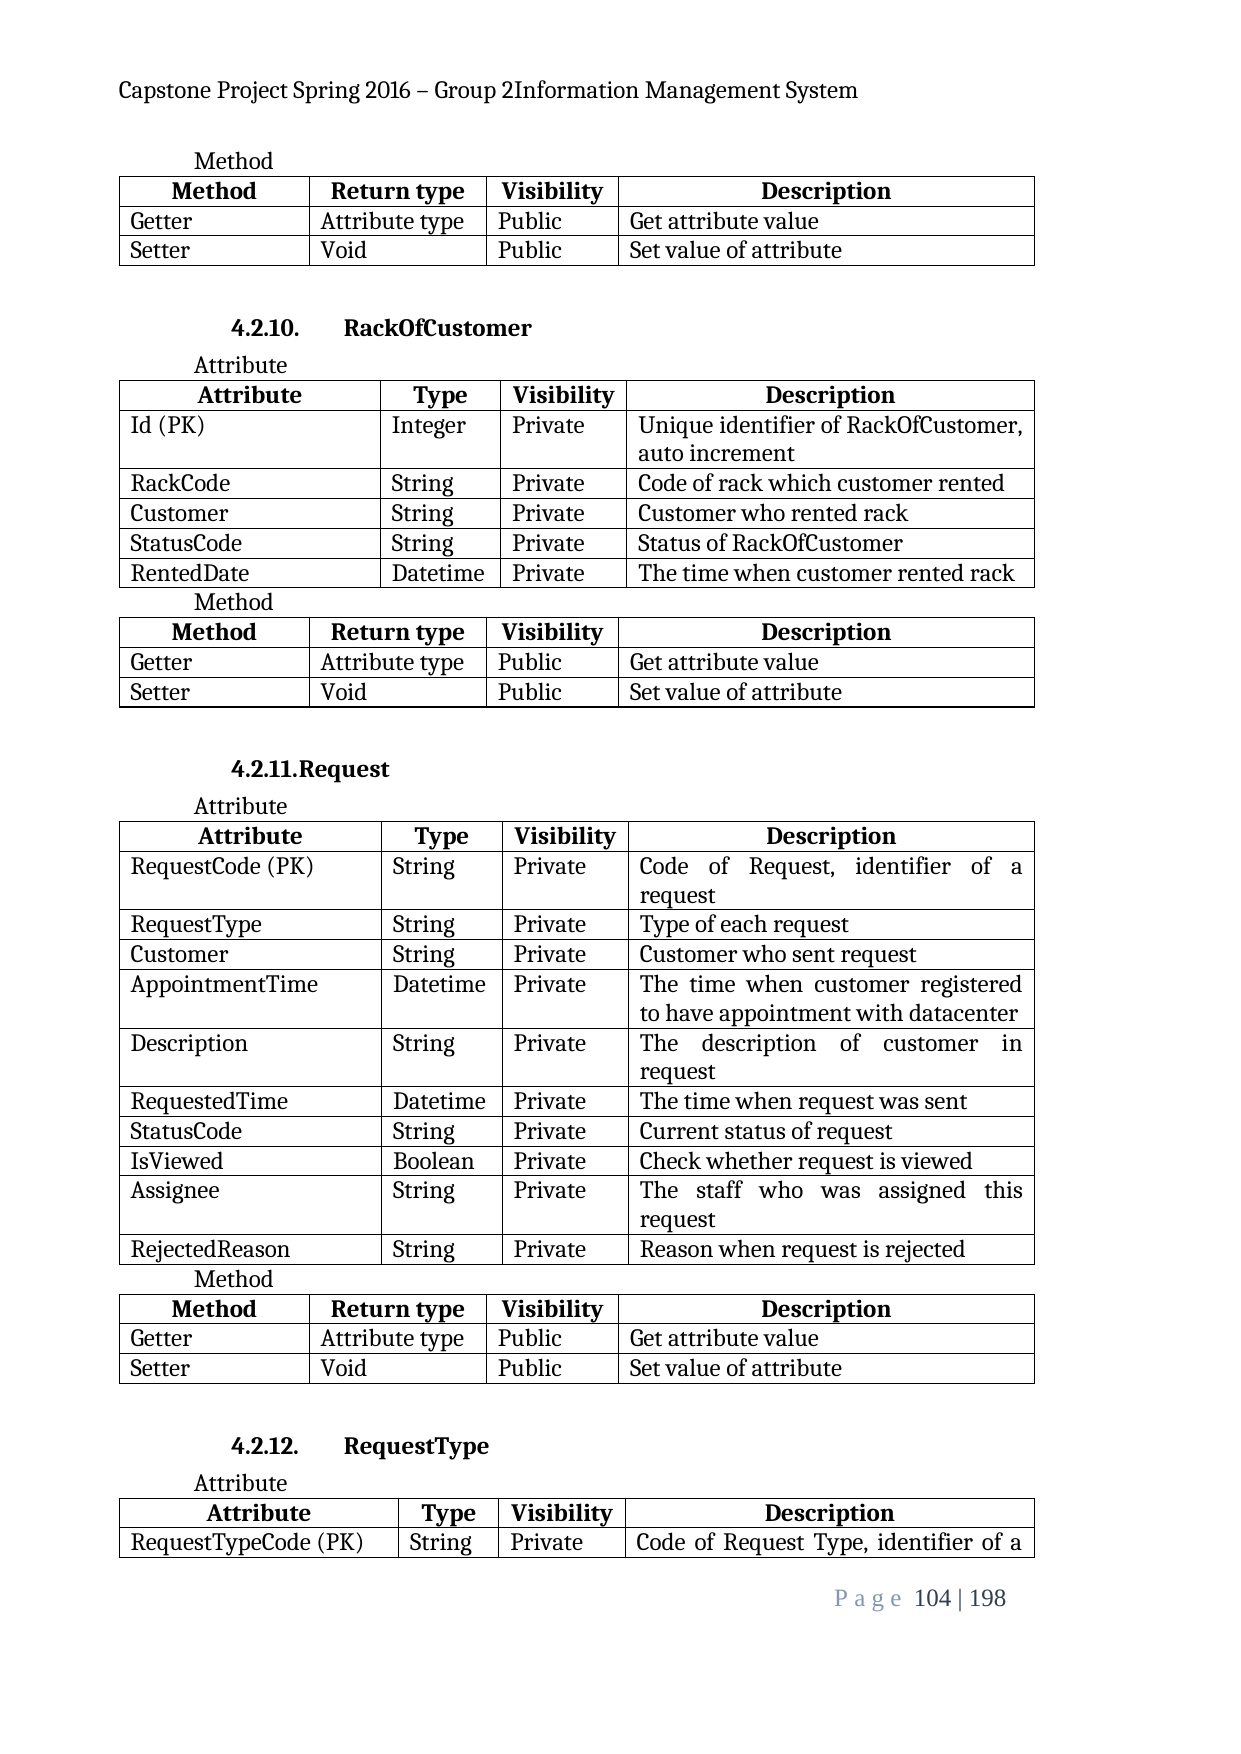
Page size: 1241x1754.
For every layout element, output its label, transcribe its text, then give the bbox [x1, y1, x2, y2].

table_header Description [619, 177, 1034, 206]
table_cell The time when customer rented rack [627, 559, 1034, 587]
table_cell Customer who rented rack [627, 499, 1034, 528]
table_header Visibility [501, 381, 626, 409]
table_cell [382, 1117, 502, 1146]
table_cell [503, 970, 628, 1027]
table_cell Code of rack which customer rented [627, 469, 1034, 498]
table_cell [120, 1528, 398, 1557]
table_header Description [619, 618, 1034, 647]
table_cell Private [501, 499, 626, 528]
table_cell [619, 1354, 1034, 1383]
text Method [118, 147, 1033, 176]
table_header Attribute [120, 381, 380, 409]
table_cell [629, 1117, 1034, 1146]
table_cell Public [487, 236, 618, 265]
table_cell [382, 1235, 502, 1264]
table_cell String [381, 469, 500, 498]
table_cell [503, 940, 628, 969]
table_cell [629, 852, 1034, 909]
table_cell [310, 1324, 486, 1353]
table_cell Getter [120, 648, 309, 677]
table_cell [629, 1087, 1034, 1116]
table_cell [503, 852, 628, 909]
table_cell Id (PK) [120, 411, 380, 468]
table_cell Integer [381, 411, 500, 468]
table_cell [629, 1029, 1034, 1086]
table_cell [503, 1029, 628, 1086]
table_cell Customer [120, 499, 380, 528]
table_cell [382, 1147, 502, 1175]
table_cell Private [501, 411, 626, 468]
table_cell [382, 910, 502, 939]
table_cell Attribute type [310, 207, 486, 235]
table_cell Set value of attribute [619, 678, 1034, 706]
table_cell RentedDate [120, 559, 380, 587]
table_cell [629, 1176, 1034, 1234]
table_header Type [382, 822, 502, 851]
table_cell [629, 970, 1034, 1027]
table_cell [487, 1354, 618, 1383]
table_cell Setter [120, 236, 309, 265]
table_cell String [381, 529, 500, 557]
text Method [118, 1265, 1033, 1293]
table_header Description [627, 381, 1034, 409]
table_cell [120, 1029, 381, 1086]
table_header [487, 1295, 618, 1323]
table_cell Public [487, 648, 618, 677]
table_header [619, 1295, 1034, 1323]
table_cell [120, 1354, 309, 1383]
text Attribute [118, 1469, 1033, 1497]
table_cell Datetime [381, 559, 500, 587]
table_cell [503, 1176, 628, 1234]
table_header Method [120, 618, 309, 647]
table_header Visibility [487, 177, 618, 206]
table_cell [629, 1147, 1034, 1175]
subtitle RequestType [231, 1432, 1033, 1460]
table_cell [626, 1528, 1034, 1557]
table_cell Getter [120, 207, 309, 235]
table_cell Void [310, 236, 486, 265]
table_cell Get attribute value [619, 648, 1034, 677]
table_cell Setter [120, 678, 309, 706]
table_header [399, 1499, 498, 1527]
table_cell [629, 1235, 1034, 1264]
table_header Visibility [503, 822, 628, 851]
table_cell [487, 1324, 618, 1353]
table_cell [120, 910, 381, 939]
table_header Description [629, 822, 1034, 851]
table_cell Private [501, 559, 626, 587]
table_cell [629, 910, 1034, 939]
table_header Visibility [487, 618, 618, 647]
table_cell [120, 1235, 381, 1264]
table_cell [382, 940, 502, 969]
table_cell Status of RackOfCustomer [627, 529, 1034, 557]
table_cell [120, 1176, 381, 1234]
table_header Type [381, 381, 500, 409]
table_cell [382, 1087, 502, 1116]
table_cell Attribute type [310, 648, 486, 677]
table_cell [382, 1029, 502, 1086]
table_cell Public [487, 678, 618, 706]
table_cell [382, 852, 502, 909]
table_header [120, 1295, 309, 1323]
table_header Method [120, 177, 309, 206]
table_header Return type [310, 618, 486, 647]
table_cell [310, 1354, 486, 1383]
table_cell Private [501, 469, 626, 498]
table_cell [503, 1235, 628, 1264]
table_header Return type [310, 177, 486, 206]
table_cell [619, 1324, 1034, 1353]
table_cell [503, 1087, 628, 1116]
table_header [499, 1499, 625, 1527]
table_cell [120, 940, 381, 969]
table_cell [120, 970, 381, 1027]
table_cell RackCode [120, 469, 380, 498]
text Method [118, 588, 1033, 617]
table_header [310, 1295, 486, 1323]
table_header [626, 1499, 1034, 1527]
text Attribute [118, 351, 1033, 380]
table_cell Unique identifier of RackOfCustomer, auto increment [627, 411, 1034, 468]
table_header Attribute [120, 822, 381, 851]
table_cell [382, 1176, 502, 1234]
table_cell Private [501, 529, 626, 557]
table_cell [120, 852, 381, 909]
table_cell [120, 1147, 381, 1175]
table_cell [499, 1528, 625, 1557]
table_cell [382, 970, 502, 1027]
table_cell Void [310, 678, 486, 706]
table_cell Public [487, 207, 618, 235]
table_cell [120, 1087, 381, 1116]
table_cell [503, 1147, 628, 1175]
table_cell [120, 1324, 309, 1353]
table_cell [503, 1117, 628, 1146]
table_cell String [381, 499, 500, 528]
table_cell Set value of attribute [619, 236, 1034, 265]
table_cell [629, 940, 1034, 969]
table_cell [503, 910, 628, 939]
table_cell Get attribute value [619, 207, 1034, 235]
table_cell StatusCode [120, 529, 380, 557]
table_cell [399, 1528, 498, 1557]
subtitle RackOfCustomer [231, 314, 1033, 343]
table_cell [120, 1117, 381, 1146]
subtitle Request [231, 755, 1033, 784]
text Attribute [118, 792, 1033, 821]
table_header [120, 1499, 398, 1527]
